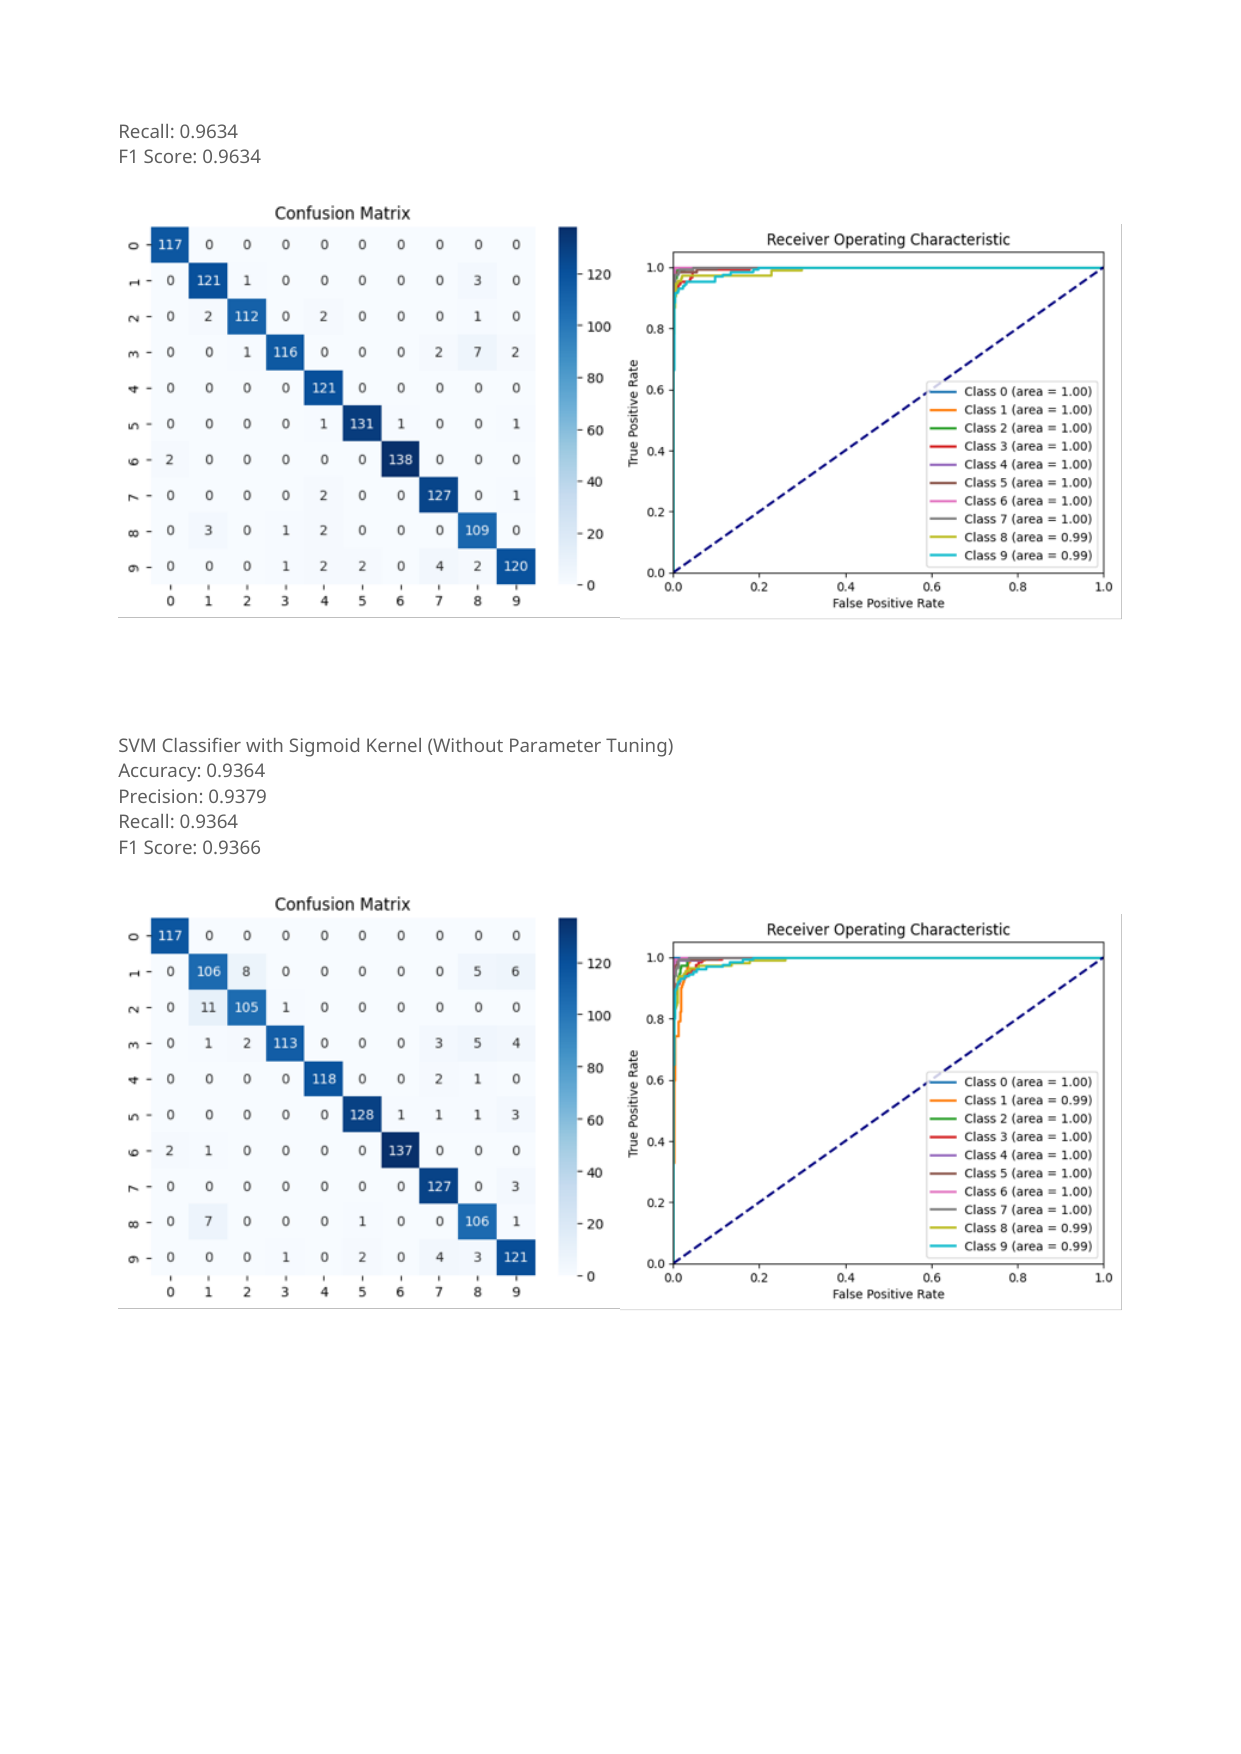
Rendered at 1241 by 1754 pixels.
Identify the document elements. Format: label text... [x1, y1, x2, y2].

text SVM Classifier with Sigmoid Kernel (Without Parameter Tuning) Accuracy: 0.9364 Precision: 0.9379 Recall: 0.9364 F1 Score: 0.9366 [118, 706, 1122, 859]
picture [118, 196, 1123, 631]
picture [118, 887, 1123, 1322]
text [118, 118, 1122, 169]
